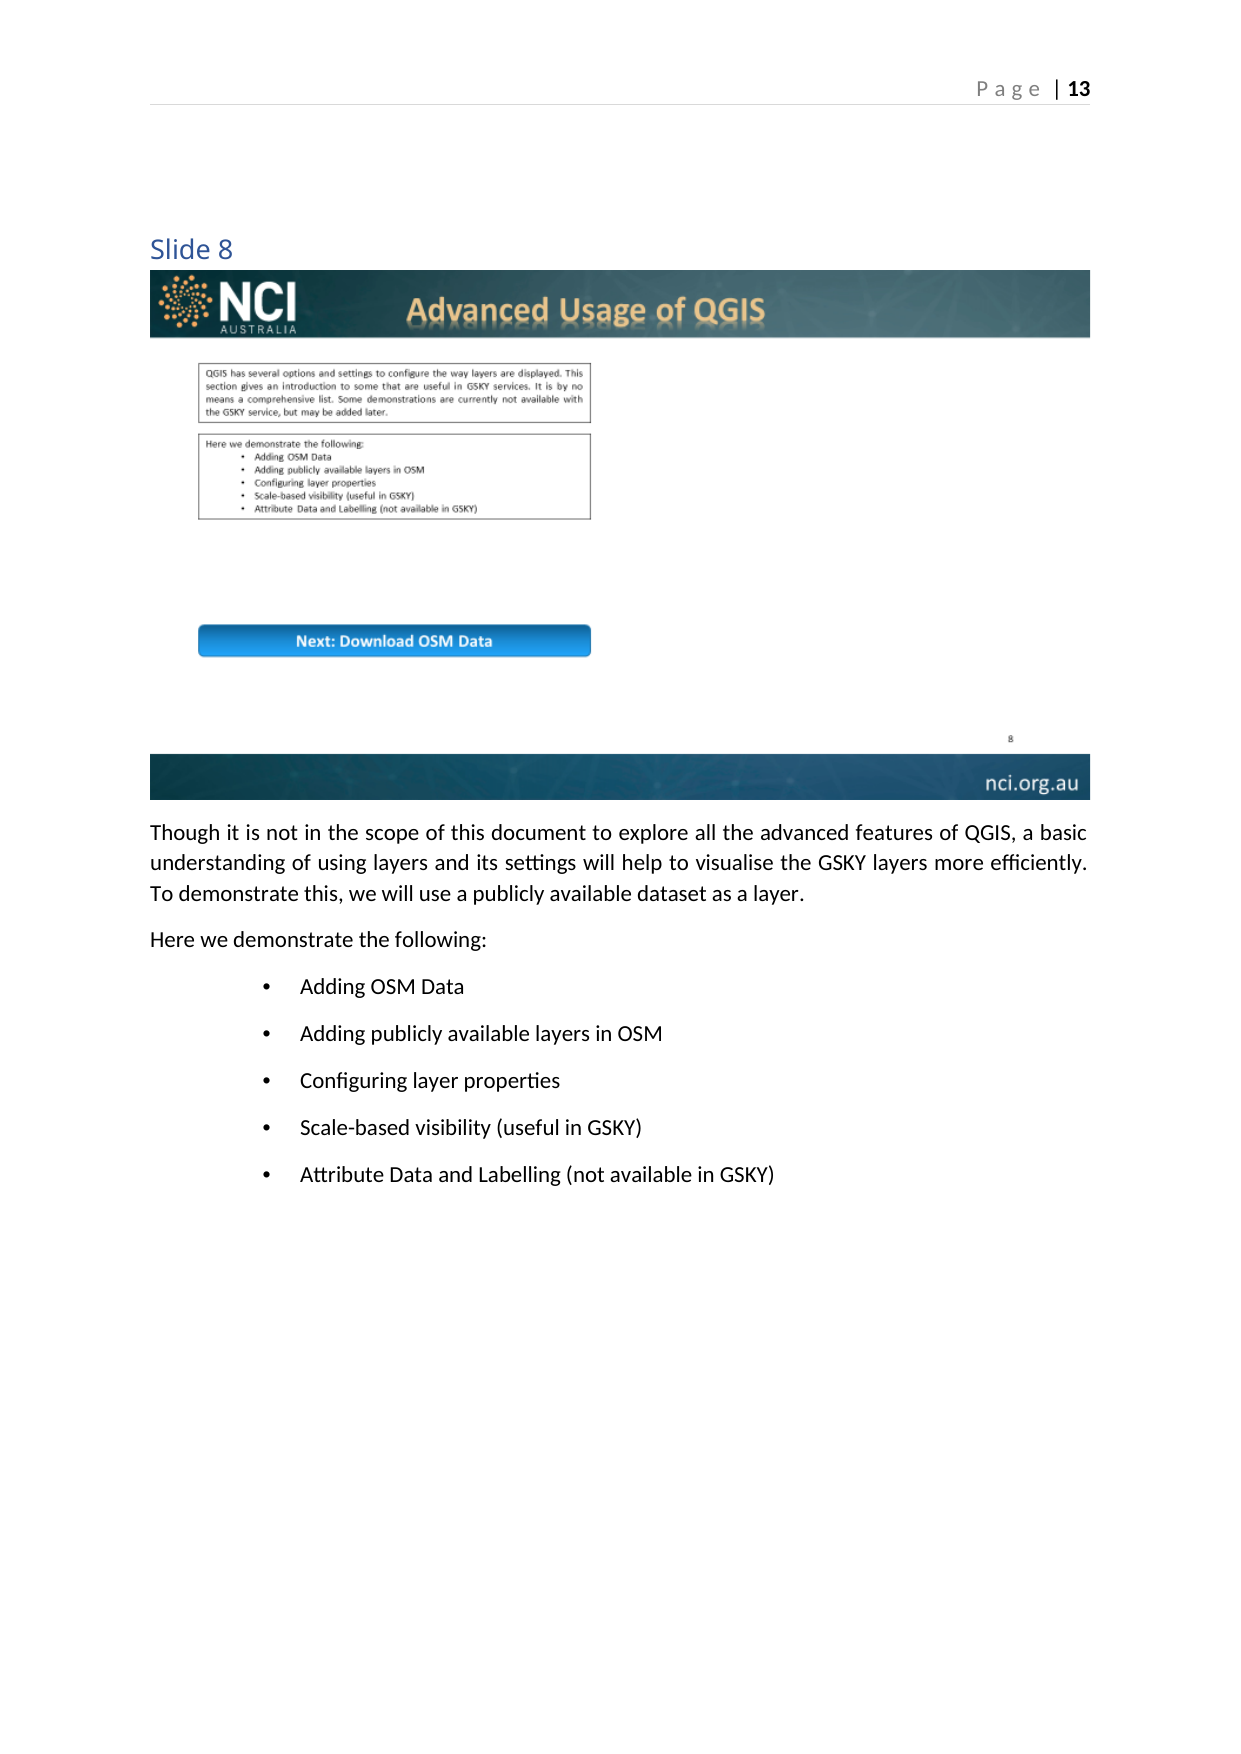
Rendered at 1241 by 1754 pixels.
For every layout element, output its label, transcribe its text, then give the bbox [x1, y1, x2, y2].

list Adding OSM Data [262, 972, 1090, 1000]
list Adding publicly available layers in OSM [262, 1019, 1090, 1047]
list Scale-based visibility (useful in GSKY) [262, 1113, 1090, 1141]
list Attribute Data and Labelling (not available in GSKY) [262, 1160, 1090, 1188]
text Though it is not in the scope of this document to explore all the advanced features of QGIS, a basic understanding of using layers and its settings will help to visualise the GSKY layers more efficiently. To demonstrate this, we will use a publicly available dataset as a layer. [150, 818, 1090, 907]
subtitle Slide 8 [150, 231, 1090, 268]
text Here we demonstrate the following: [150, 926, 1090, 953]
picture [150, 270, 1091, 800]
list Configuring layer properties [262, 1066, 1090, 1094]
